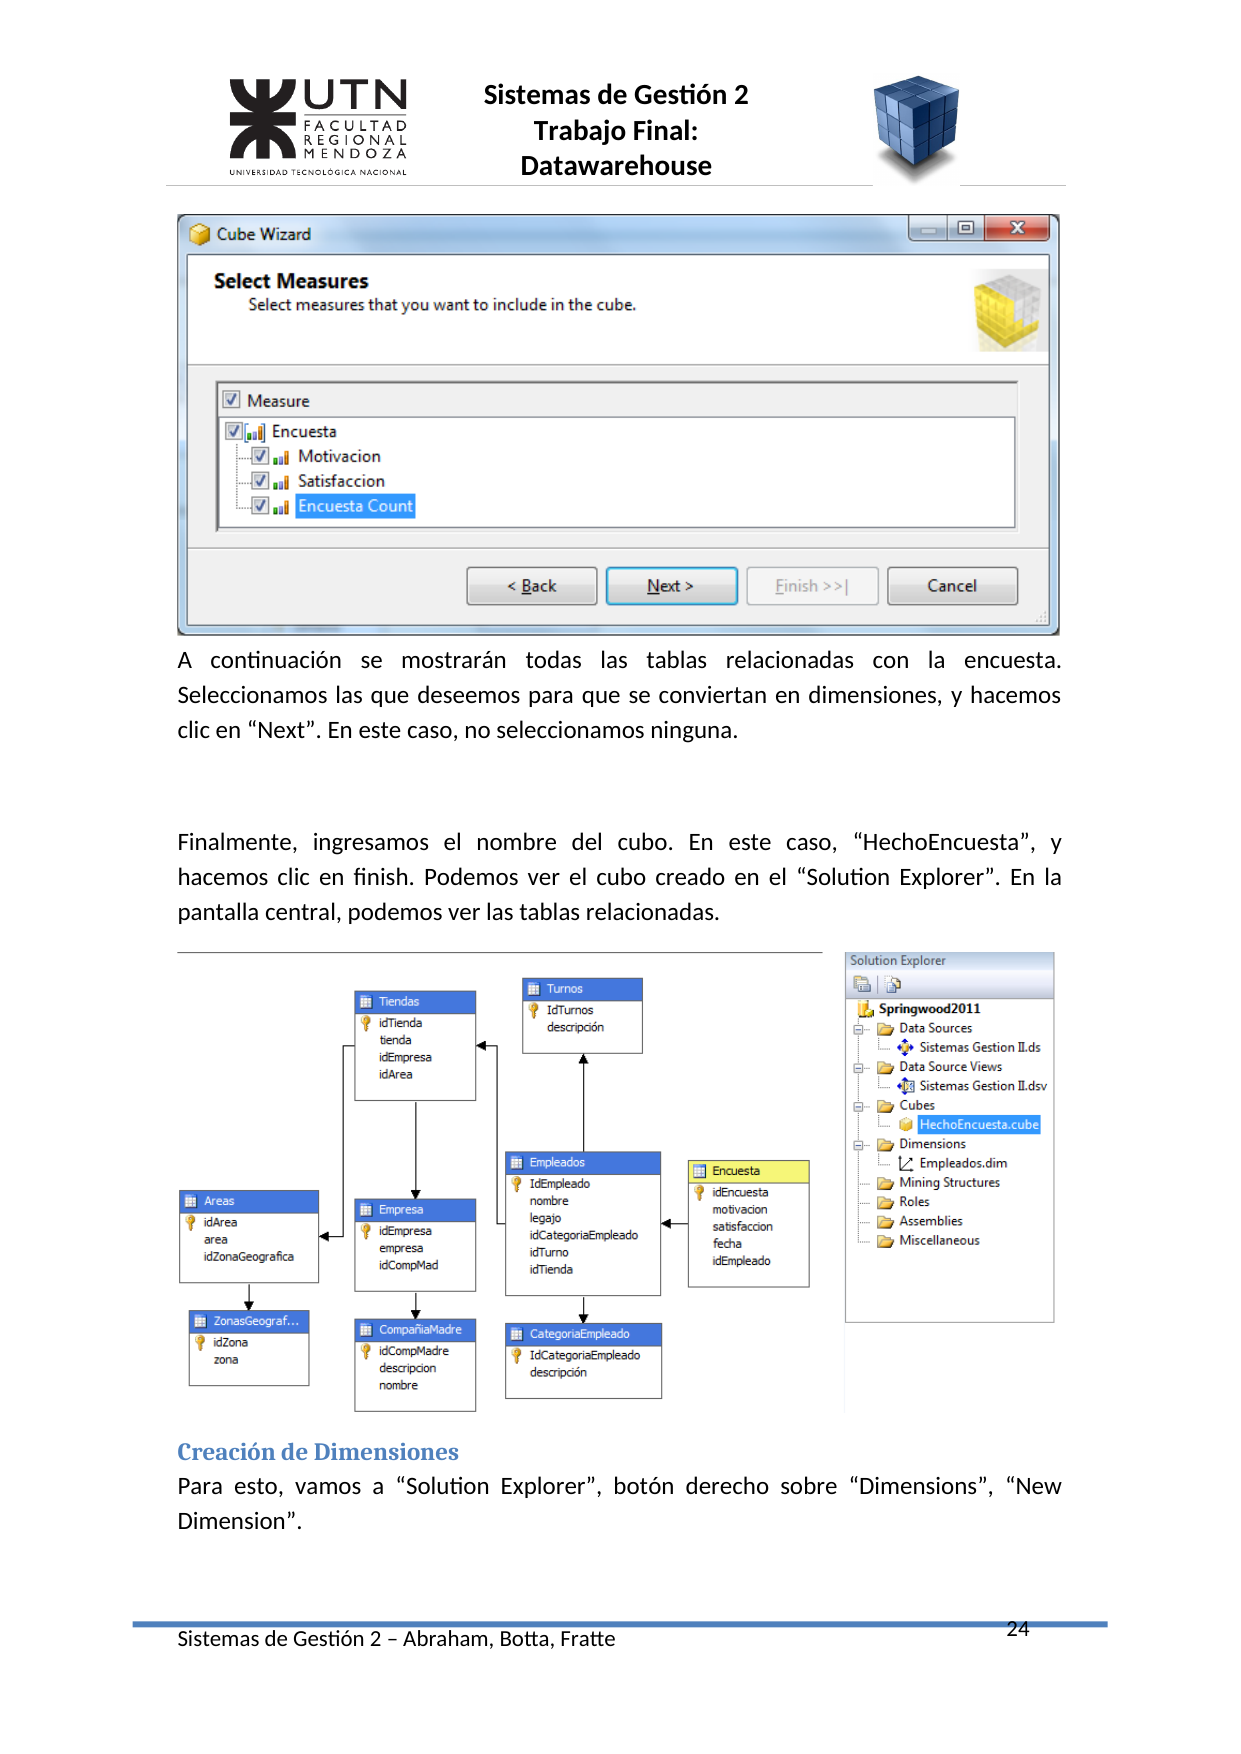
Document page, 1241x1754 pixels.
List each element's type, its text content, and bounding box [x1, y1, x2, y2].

text A continuación se mostrarán todas las tablas relacionadas con la encuesta. Seleccionamos las que deseemos para que se conviertan en dimensiones, y hacemos clic en “Next”. En este caso, no seleccionamos ninguna. [177, 640, 1063, 745]
picture [872, 73, 960, 186]
picture [177, 214, 1064, 640]
picture [177, 952, 1062, 1413]
text Para esto, vamos a “Solution Explorer”, botón derecho sobre “Dimensions”, “New Dimension”. [177, 1470, 1063, 1536]
picture [223, 77, 409, 182]
text Finalmente, ingresamos el nombre del cubo. En este caso, “HechoEncuesta”, y hacemos clic en finish. Podemos ver el cubo creado en el “Solution Explorer”. En la pantalla central, podemos ver las tablas relacionadas. [177, 826, 1063, 927]
subtitle Creación de Dimensiones [177, 1437, 1063, 1466]
